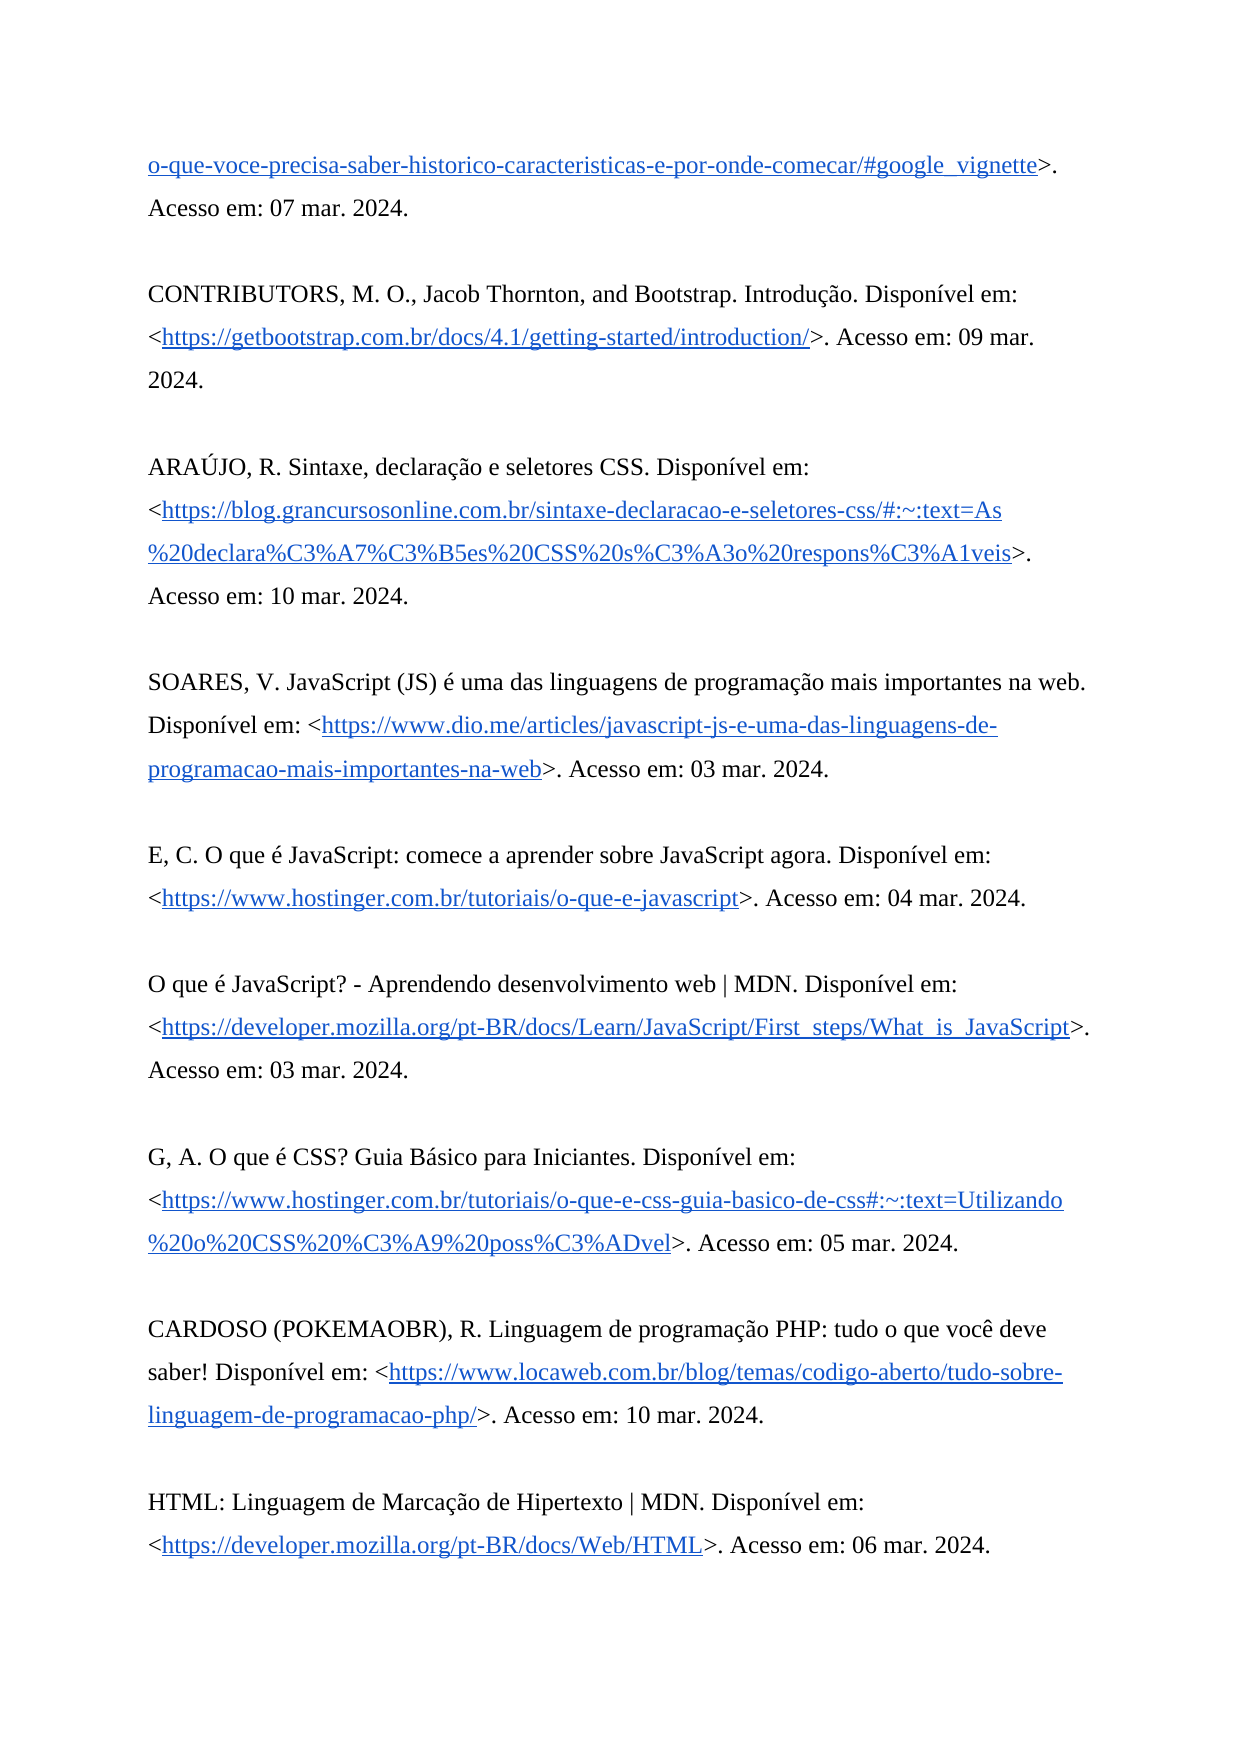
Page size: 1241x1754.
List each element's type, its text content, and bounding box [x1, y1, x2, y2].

text CONTRIBUTORS, M. O., Jacob Thornton, and Bootstrap. Introdução. Disponível em: <https://getbootstrap.com.br/docs/4.1/getting-started/introduction/>. Acesso em: 09 mar. 2024. [148, 279, 1090, 394]
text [148, 150, 1090, 222]
text HTML: Linguagem de Marcação de Hipertexto | MDN. Disponível em: <https://developer.mozilla.org/pt-BR/docs/Web/HTML>. Acesso em: 06 mar. 2024. [148, 1487, 1090, 1559]
text E, C. O que é JavaScript: comece a aprender sobre JavaScript agora. Disponível em: <https://www.hostinger.com.br/tutoriais/o-que-e-javascript>. Acesso em: 04 mar. 2024. [148, 840, 1090, 912]
text G, A. O que é CSS? Guia Básico para Iniciantes. Disponível em: <https://www.hostinger.com.br/tutoriais/o-que-e-css-guia-basico-de-css#:~:text=Utilizando%20o%20CSS%20%C3%A9%20poss%C3%ADvel>. Acesso em: 05 mar. 2024. [148, 1142, 1090, 1257]
text CARDOSO (POKEMAOBR), R. Linguagem de programação PHP: tudo o que você deve saber! Disponível em: <https://www.locaweb.com.br/blog/temas/codigo-aberto/tudo-sobre-linguagem-de-programacao-php/>. Acesso em: 10 mar. 2024. [148, 1314, 1090, 1429]
text O que é JavaScript? - Aprendendo desenvolvimento web | MDN. Disponível em: <https://developer.mozilla.org/pt-BR/docs/Learn/JavaScript/First_steps/What_is_JavaScript>. Acesso em: 03 mar. 2024. [148, 969, 1090, 1084]
text SOARES, V. JavaScript (JS) é uma das linguagens de programação mais importantes na web. Disponível em: <https://www.dio.me/articles/javascript-js-e-uma-das-linguagens-de-programacao-mais-importantes-na-web>. Acesso em: 03 mar. 2024. [148, 667, 1090, 782]
text ARAÚJO, R. Sintaxe, declaração e seletores CSS. Disponível em: <https://blog.grancursosonline.com.br/sintaxe-declaracao-e-seletores-css/#:~:text=As%20declara%C3%A7%C3%B5es%20CSS%20s%C3%A3o%20respons%C3%A1veis>. Acesso em: 10 mar. 2024. [148, 452, 1090, 610]
